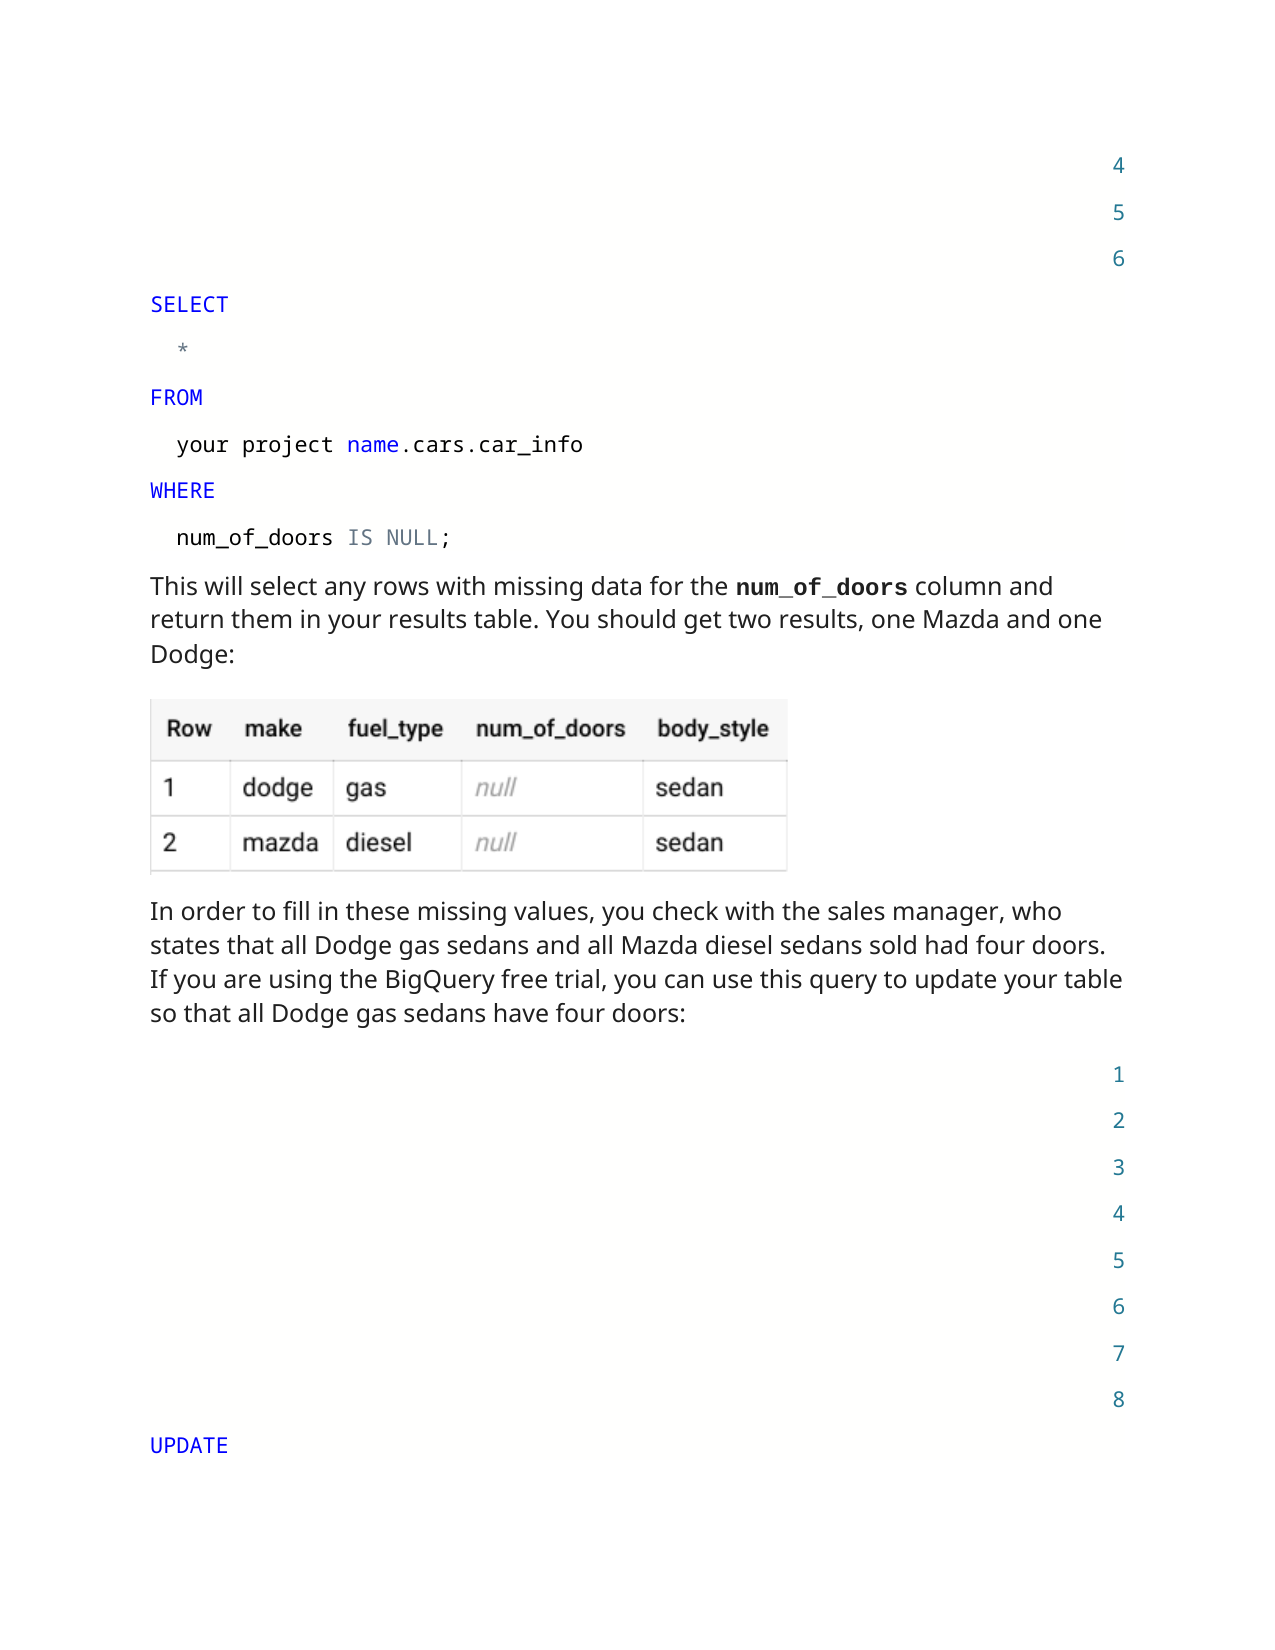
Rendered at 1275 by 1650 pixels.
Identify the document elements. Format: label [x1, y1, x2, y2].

picture [150, 699, 788, 875]
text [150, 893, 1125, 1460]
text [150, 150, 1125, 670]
